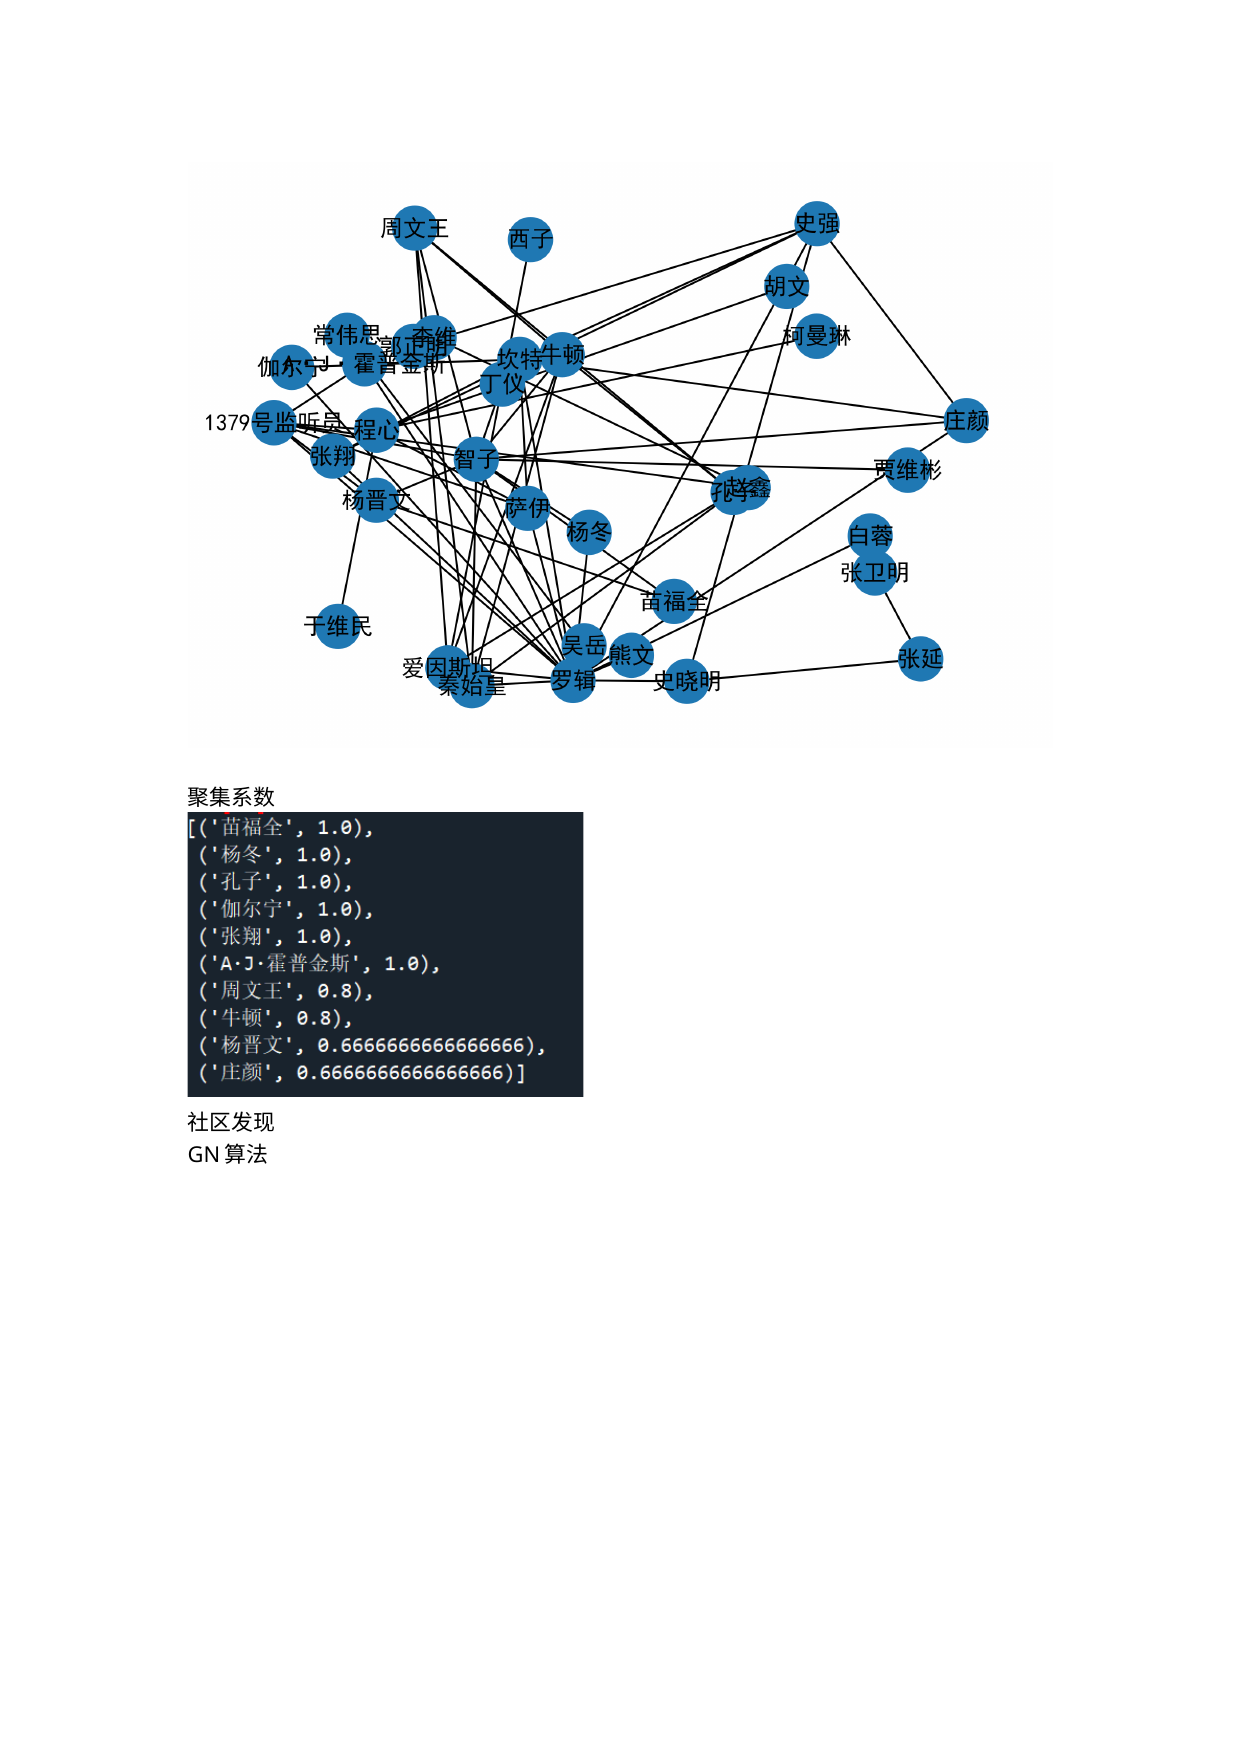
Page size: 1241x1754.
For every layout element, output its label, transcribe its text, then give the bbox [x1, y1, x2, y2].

text 社区发现 [187, 1104, 1053, 1137]
picture [187, 812, 584, 1097]
text 聚集系数 [187, 779, 1053, 812]
text GN算法 [187, 1137, 1053, 1169]
picture [187, 162, 1053, 748]
